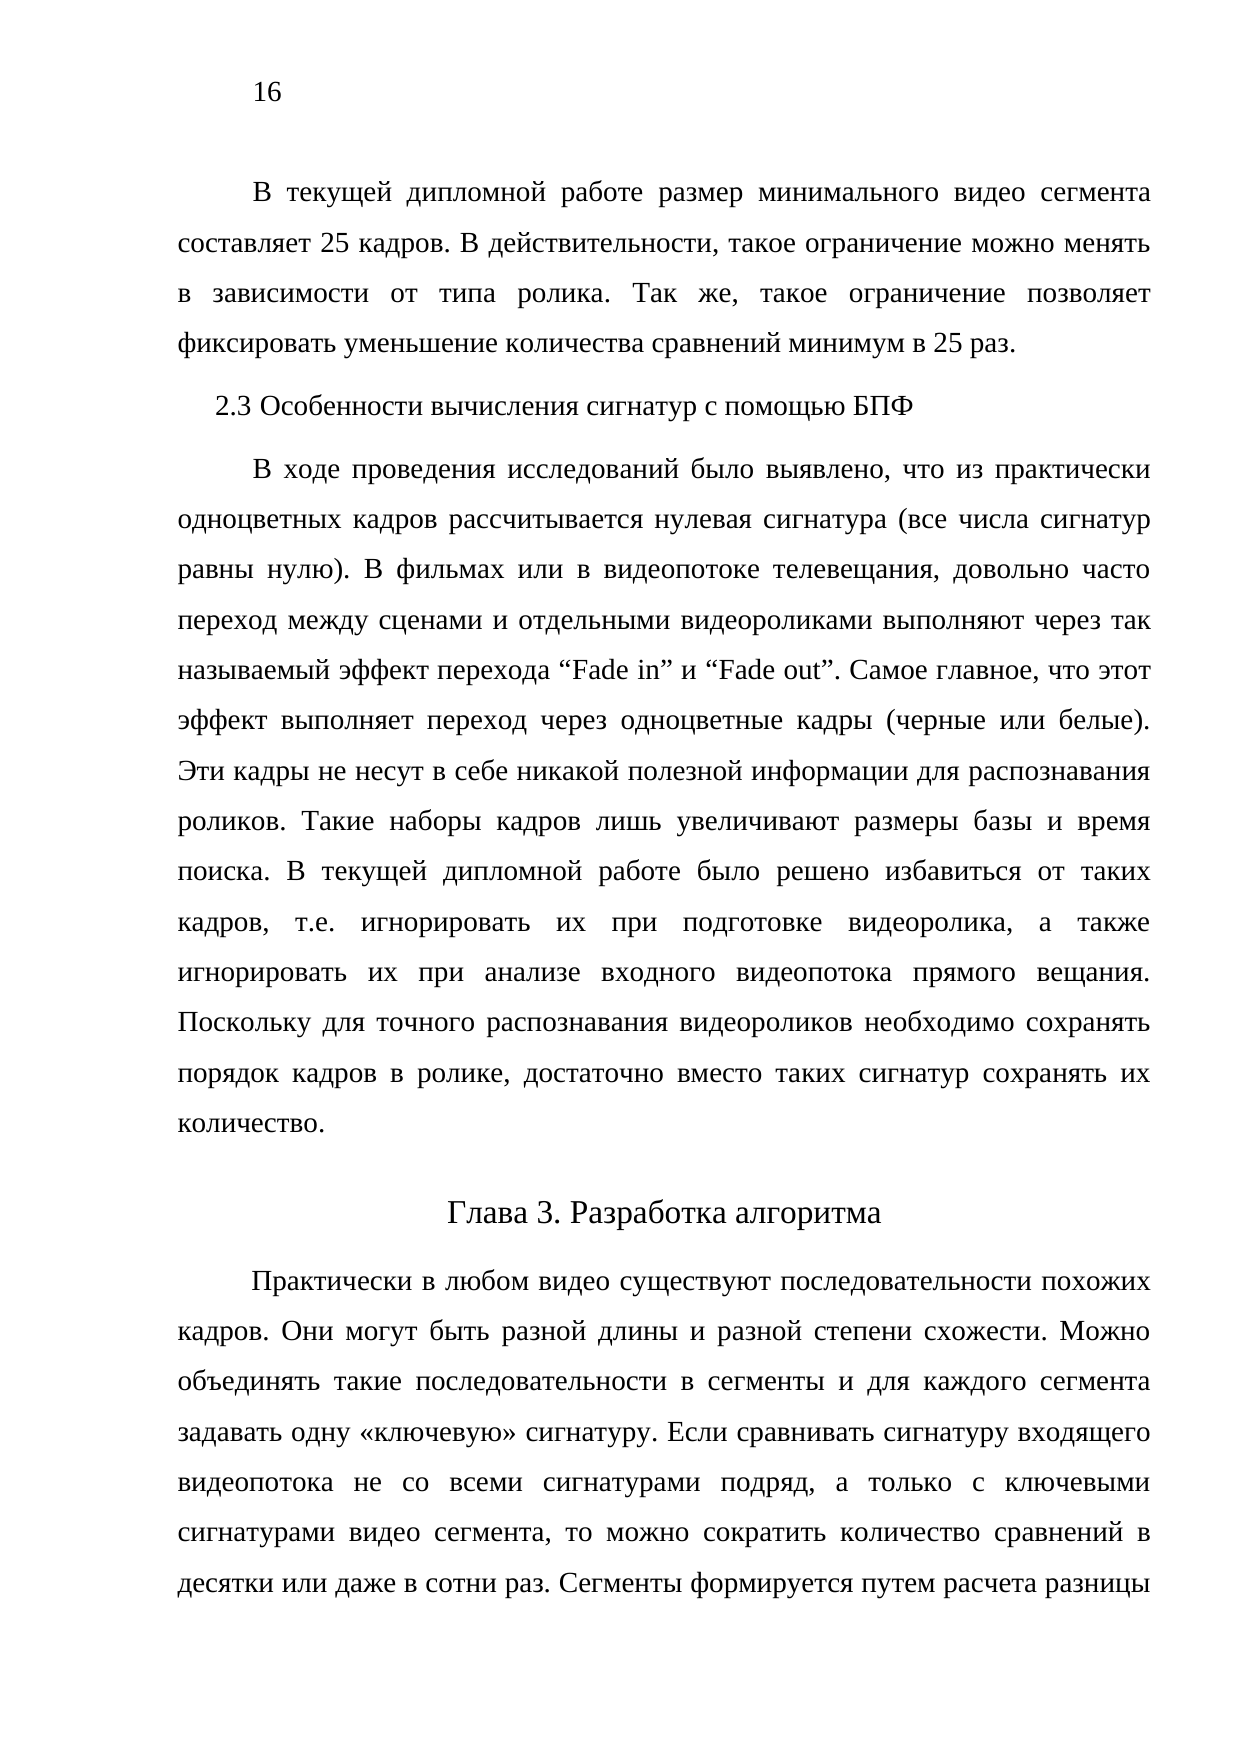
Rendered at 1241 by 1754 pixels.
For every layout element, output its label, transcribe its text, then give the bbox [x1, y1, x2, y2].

subtitle Особенности вычисления сигнатур с помощью БПФ [215, 388, 1152, 422]
subtitle Глава 3. Разработка алгоритма [177, 1193, 1152, 1231]
text В текущей дипломной работе размер минимального видео сегмента составляет 25 кадров. В действительности, такое ограничение можно менять в зависимости от типа ролика. Так же, такое ограничение позволяет фиксировать уменьшение количества сравнений минимум в 25 раз. [177, 174, 1152, 359]
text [177, 1263, 1152, 1598]
text В ходе проведения исследований было выявлено, что из практически одноцветных кадров рассчитывается нулевая сигнатура (все числа сигнатур равны нулю). В фильмах или в видеопотоке телевещания, довольно часто переход между сценами и отдельными видеороликами выполняют через так называемый эффект перехода “Fade in” и “Fade out”. Самое главное, что этот эффект выполняет переход через одноцветные кадры (черные или белые). Эти кадры не несут в себе никакой полезной информации для распознавания роликов. Такие наборы кадров лишь увеличивают размеры базы и время поиска. В текущей дипломной работе было решено избавиться от таких кадров, т.е. игнорировать их при подготовке видеоролика, а также игнорировать их при анализе входного видеопотока прямого вещания. Поскольку для точного распознавания видеороликов необходимо сохранять порядок кадров в ролике, достаточно вместо таких сигнатур сохранять их количество. [177, 451, 1152, 1138]
